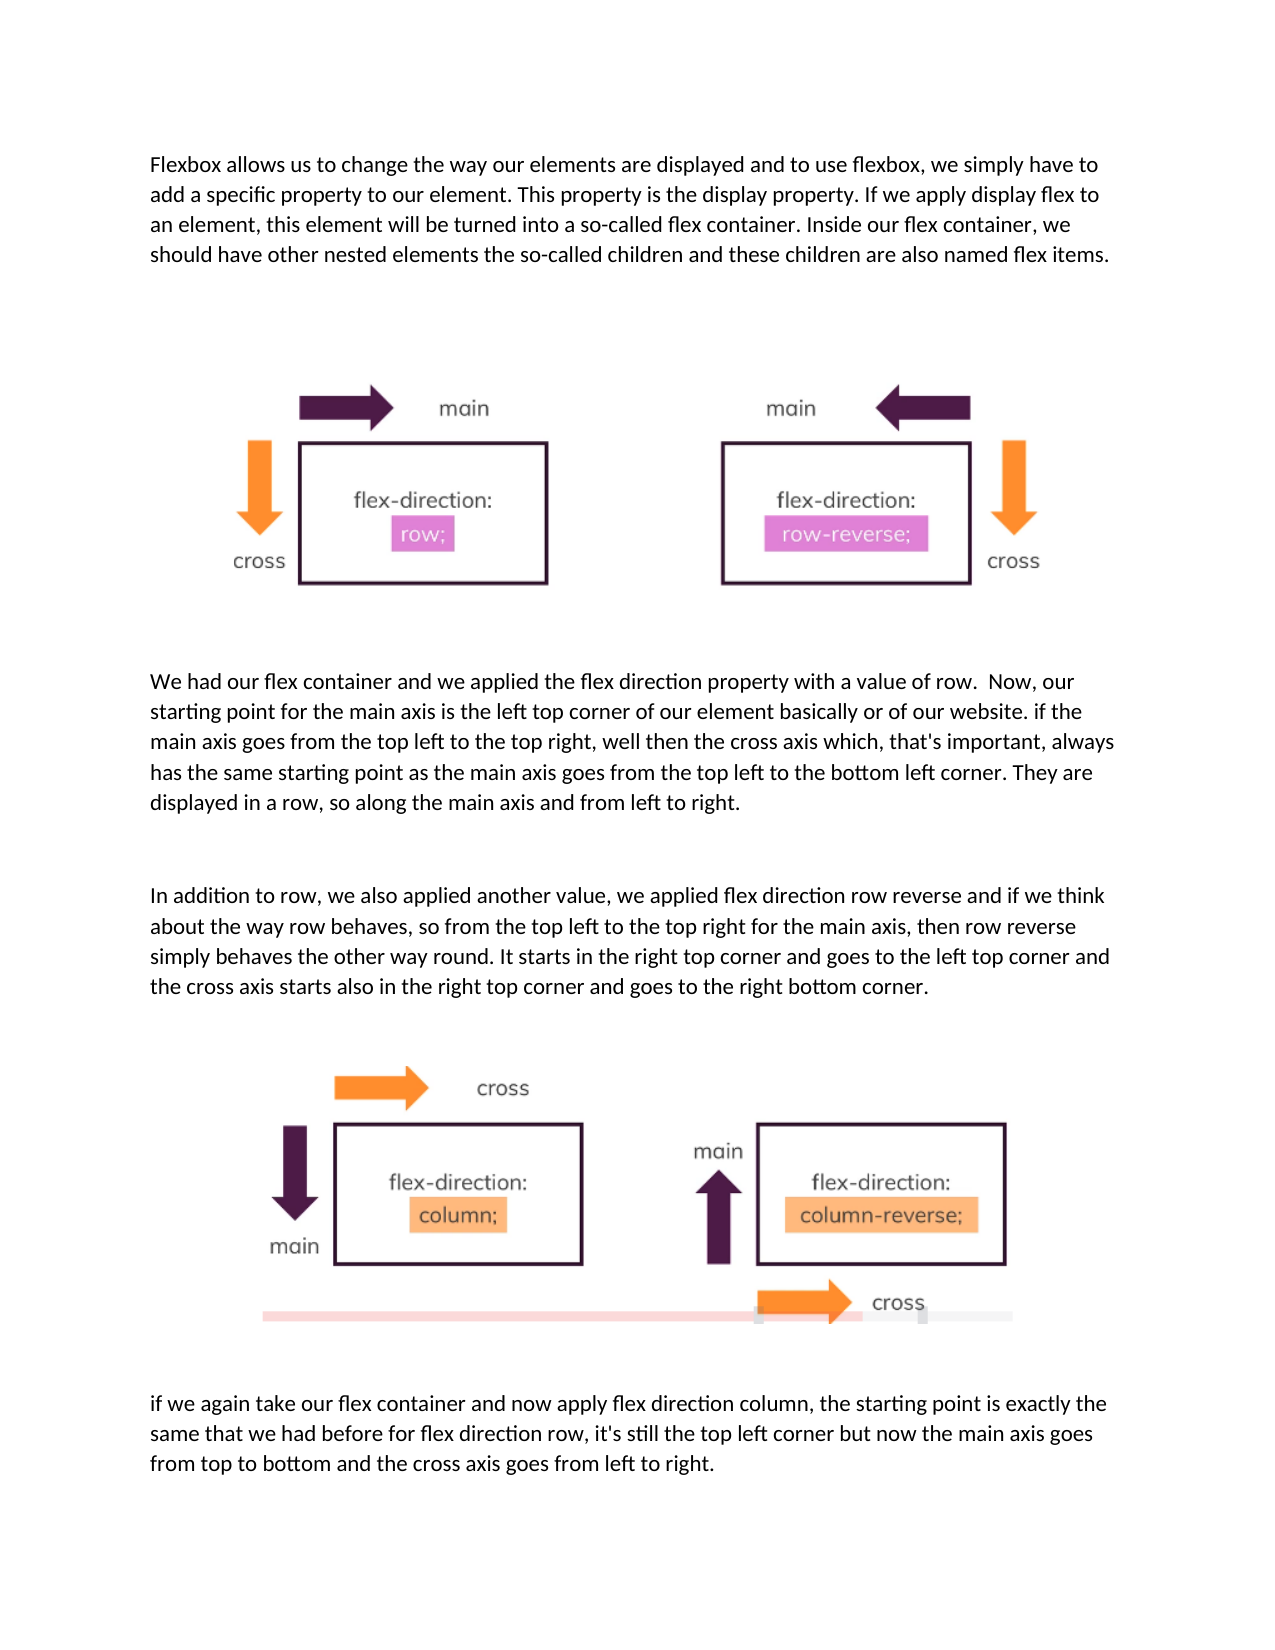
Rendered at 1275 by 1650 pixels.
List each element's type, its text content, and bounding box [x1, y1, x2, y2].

text Flexbox allows us to change the way our elements are displayed and to use flexbox, we simply have to add a specific property to our element. This property is the display property. If we apply display flex to an element, this element will be turned into a so-called flex container. Inside our flex container, we should have other nested elements the so-called children and these children are also named flex items. [150, 150, 1125, 269]
text if we again take our flex container and now apply flex direction column, the starting point is exactly the same that we had before for flex direction row, it's still the top left corner but now the main axis goes from top to bottom and the cross axis goes from left to right. [150, 1389, 1125, 1478]
text We had our flex container and we applied the flex direction property with a value of row. Now, our starting point for the main axis is the left top corner of our element basically or of our website. if the main axis goes from the top left to the top right, well then the cross axis which, that's important, always has the same starting point as the main axis goes from the top left to the bottom left corner. They are displayed in a row, so along the main axis and from left to right. [150, 667, 1125, 816]
picture [233, 381, 1042, 602]
text In addition to row, we also applied another value, we applied flex direction row reverse and if we think about the way row behaves, so from the top left to the top right for the main axis, then row reverse simply behaves the other way round. It starts in the right top corner and goes to the left top corner and the cross axis starts also in the right top corner and goes to the right bottom corner. [150, 882, 1125, 1000]
picture [262, 1066, 1013, 1324]
